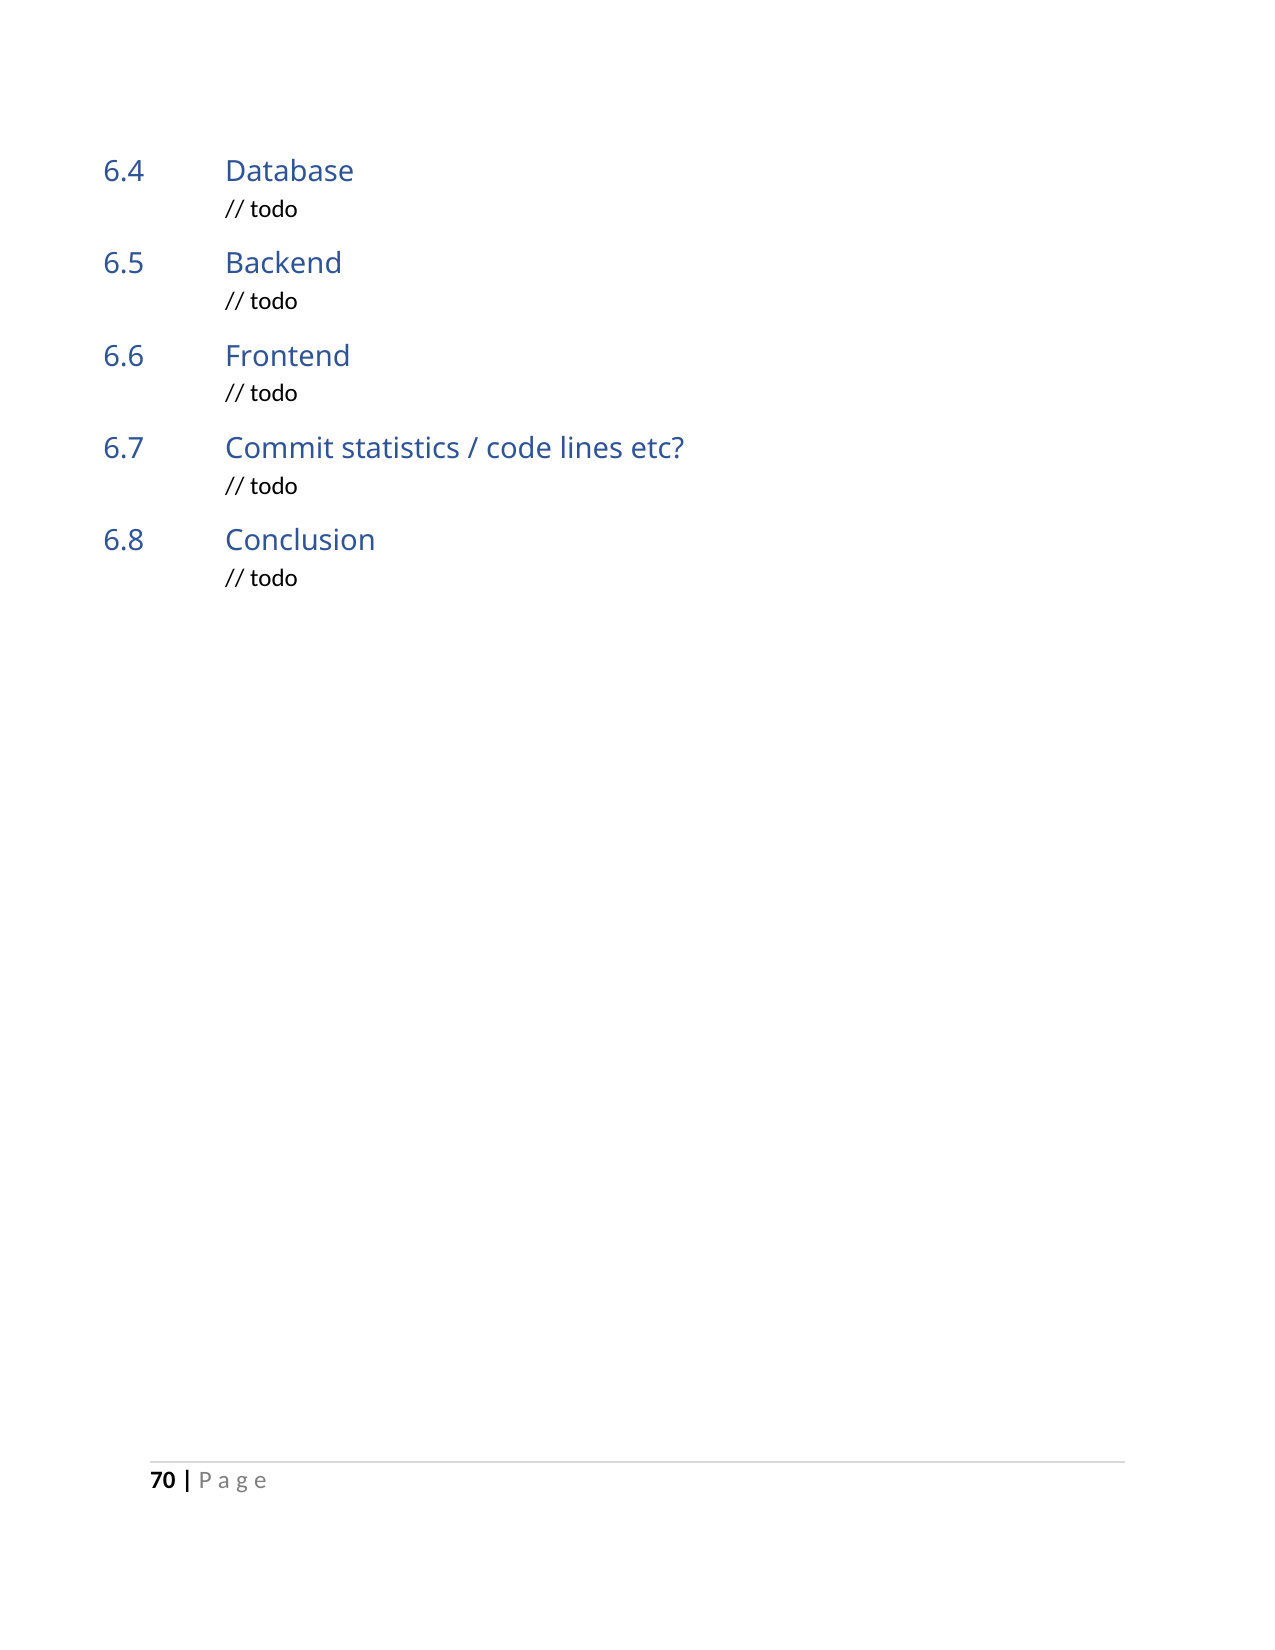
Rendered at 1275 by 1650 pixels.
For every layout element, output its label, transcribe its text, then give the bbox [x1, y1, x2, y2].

subtitle 6.5 Backend [103, 242, 1125, 282]
text // todo [225, 470, 1125, 501]
text // todo [225, 285, 1125, 316]
subtitle 6.6 Frontend [103, 335, 1125, 374]
text // todo [225, 562, 1125, 593]
subtitle 6.7 Commit statistics / code lines etc? [103, 427, 1125, 467]
text // todo [225, 193, 1125, 223]
subtitle 6.4 Database [103, 150, 1125, 190]
text // todo [225, 378, 1125, 408]
subtitle 6.8 Conclusion [103, 519, 1125, 559]
